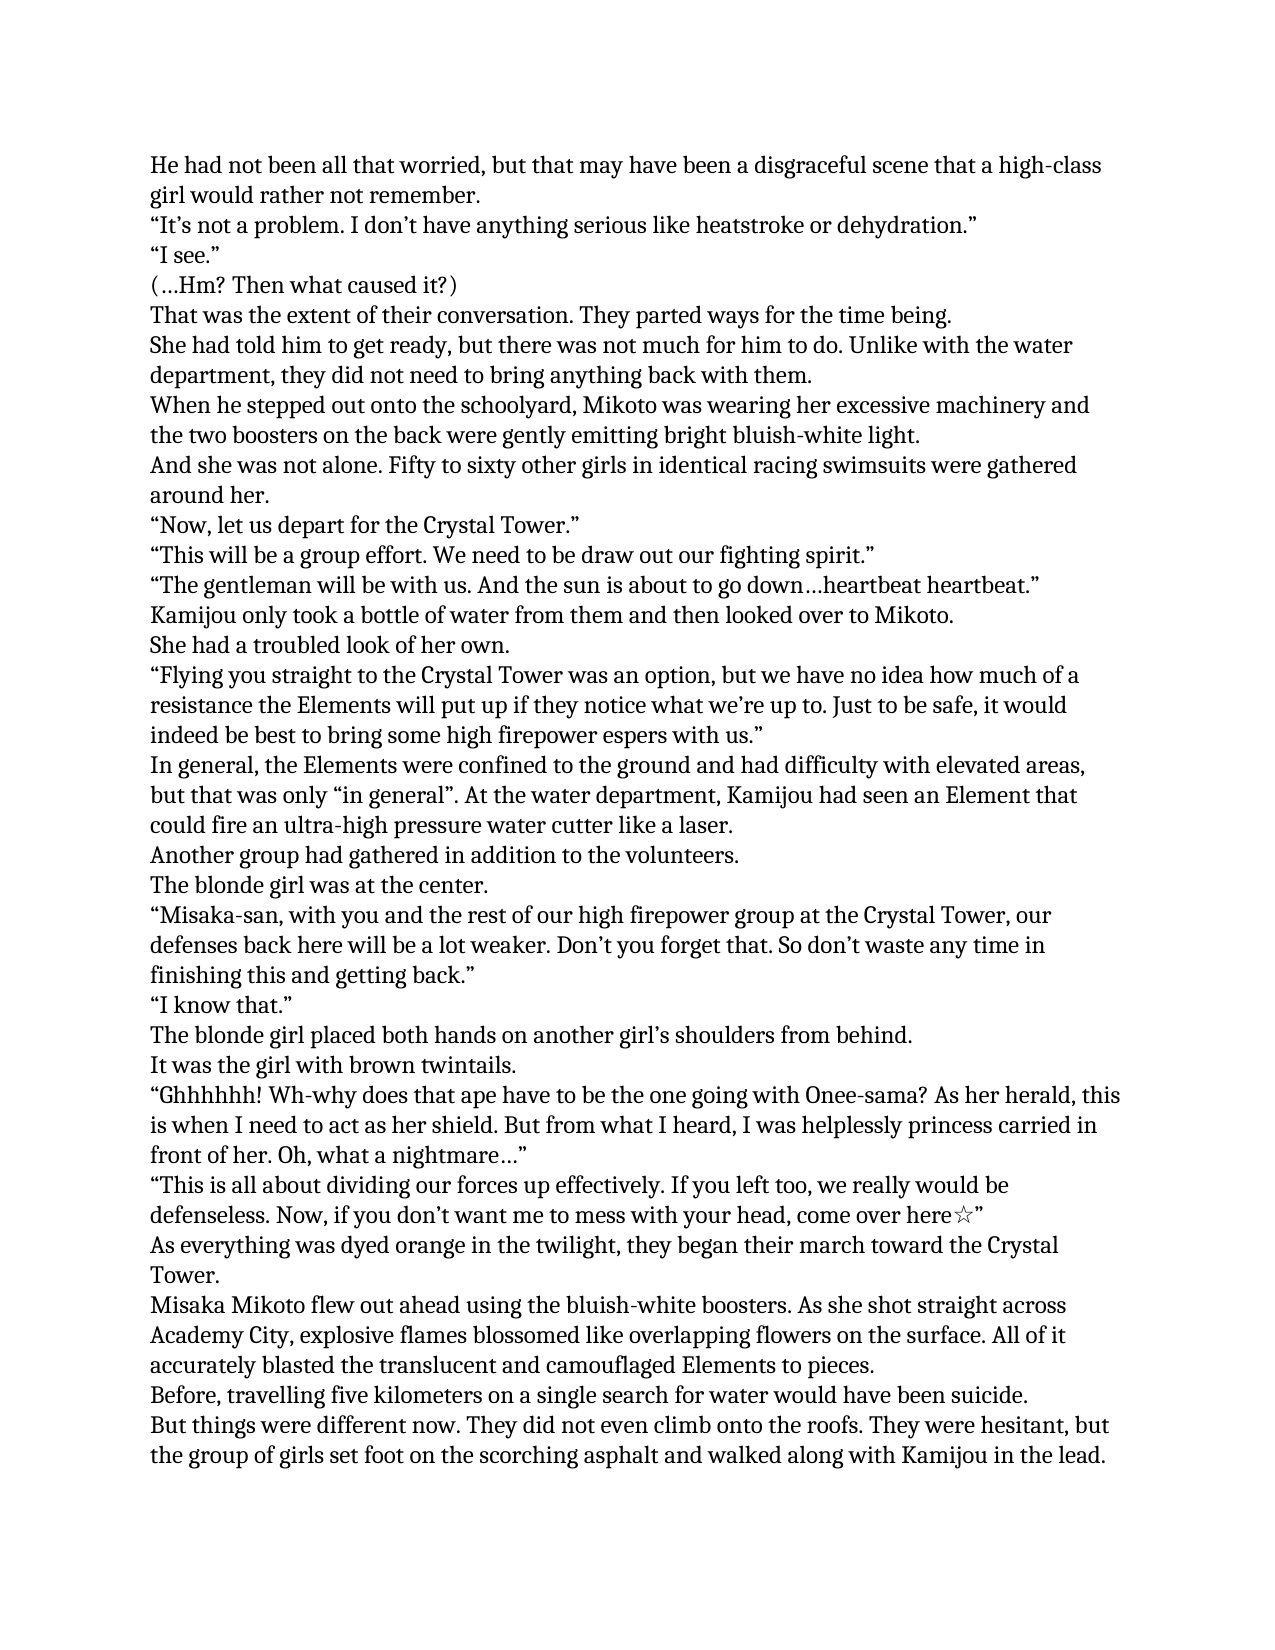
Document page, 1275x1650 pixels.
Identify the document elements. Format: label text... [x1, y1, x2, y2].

text It was the girl with brown twintails. [150, 1050, 1125, 1080]
text “This will be a group effort. We need to be draw out our fighting spirit.” [150, 540, 1125, 570]
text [150, 1410, 1125, 1470]
text That was the extent of their conversation. They parted ways for the time being. [150, 300, 1125, 330]
text “It’s not a problem. I don’t have anything serious like heatstroke or dehydration.” [150, 210, 1125, 240]
text “Ghhhhhh! Wh-why does that ape have to be the one going with Onee-sama? As her herald, this is when I need to act as her shield. But from what I heard, I was helplessly princess carried in front of her. Oh, what a nightmare…” [150, 1080, 1125, 1170]
text She had a troubled look of her own. [150, 630, 1125, 660]
text “The gentleman will be with us. And the sun is about to go down…heartbeat heartbeat.” [150, 570, 1125, 600]
text And she was not alone. Fifty to sixty other girls in identical racing swimsuits were gathered around her. [150, 450, 1125, 510]
text As everything was dyed orange in the twilight, they began their march toward the Crystal Tower. [150, 1230, 1125, 1290]
text The blonde girl placed both hands on another girl’s shoulders from behind. [150, 1020, 1125, 1050]
text Misaka Mikoto flew out ahead using the bluish-white boosters. As she shot straight across Academy City, explosive flames blossomed like overlapping flowers on the surface. All of it accurately blasted the translucent and camouflaged Elements to pieces. [150, 1290, 1125, 1380]
text Another group had gathered in addition to the volunteers. [150, 840, 1125, 870]
text She had told him to get ready, but there was not much for him to do. Unlike with the water department, they did not need to bring anything back with them. [150, 330, 1125, 390]
text “Misaka-san, with you and the rest of our high firepower group at the Crystal Tower, our defenses back here will be a lot weaker. Don’t you forget that. So don’t waste any time in finishing this and getting back.” [150, 900, 1125, 990]
text The blonde girl was at the center. [150, 870, 1125, 900]
text Kamijou only took a bottle of water from them and then looked over to Mikoto. [150, 600, 1125, 630]
text In general, the Elements were confined to the ground and had difficulty with elevated areas, but that was only “in general”. At the water department, Kamijou had seen an Element that could fire an ultra-high pressure water cutter like a laser. [150, 750, 1125, 840]
text Before, travelling five kilometers on a single search for water would have been suicide. [150, 1380, 1125, 1410]
text He had not been all that worried, but that may have been a disgraceful scene that a high-class girl would rather not remember. [150, 150, 1125, 210]
text “Now, let us depart for the Crystal Tower.” [150, 510, 1125, 540]
text “Flying you straight to the Crystal Tower was an option, but we have no idea how much of a resistance the Elements will put up if they notice what we’re up to. Just to be safe, it would indeed be best to bring some high firepower espers with us.” [150, 660, 1125, 750]
text When he stepped out onto the schoolyard, Mikoto was wearing her excessive machinery and the two boosters on the back were gently emitting bright bluish-white light. [150, 390, 1125, 450]
text (…Hm? Then what caused it?) [150, 270, 1125, 300]
text “This is all about dividing our forces up effectively. If you left too, we really would be defenseless. Now, if you don’t want me to mess with your head, come over here☆” [150, 1170, 1125, 1230]
text “I see.” [150, 240, 1125, 270]
text “I know that.” [150, 990, 1125, 1020]
